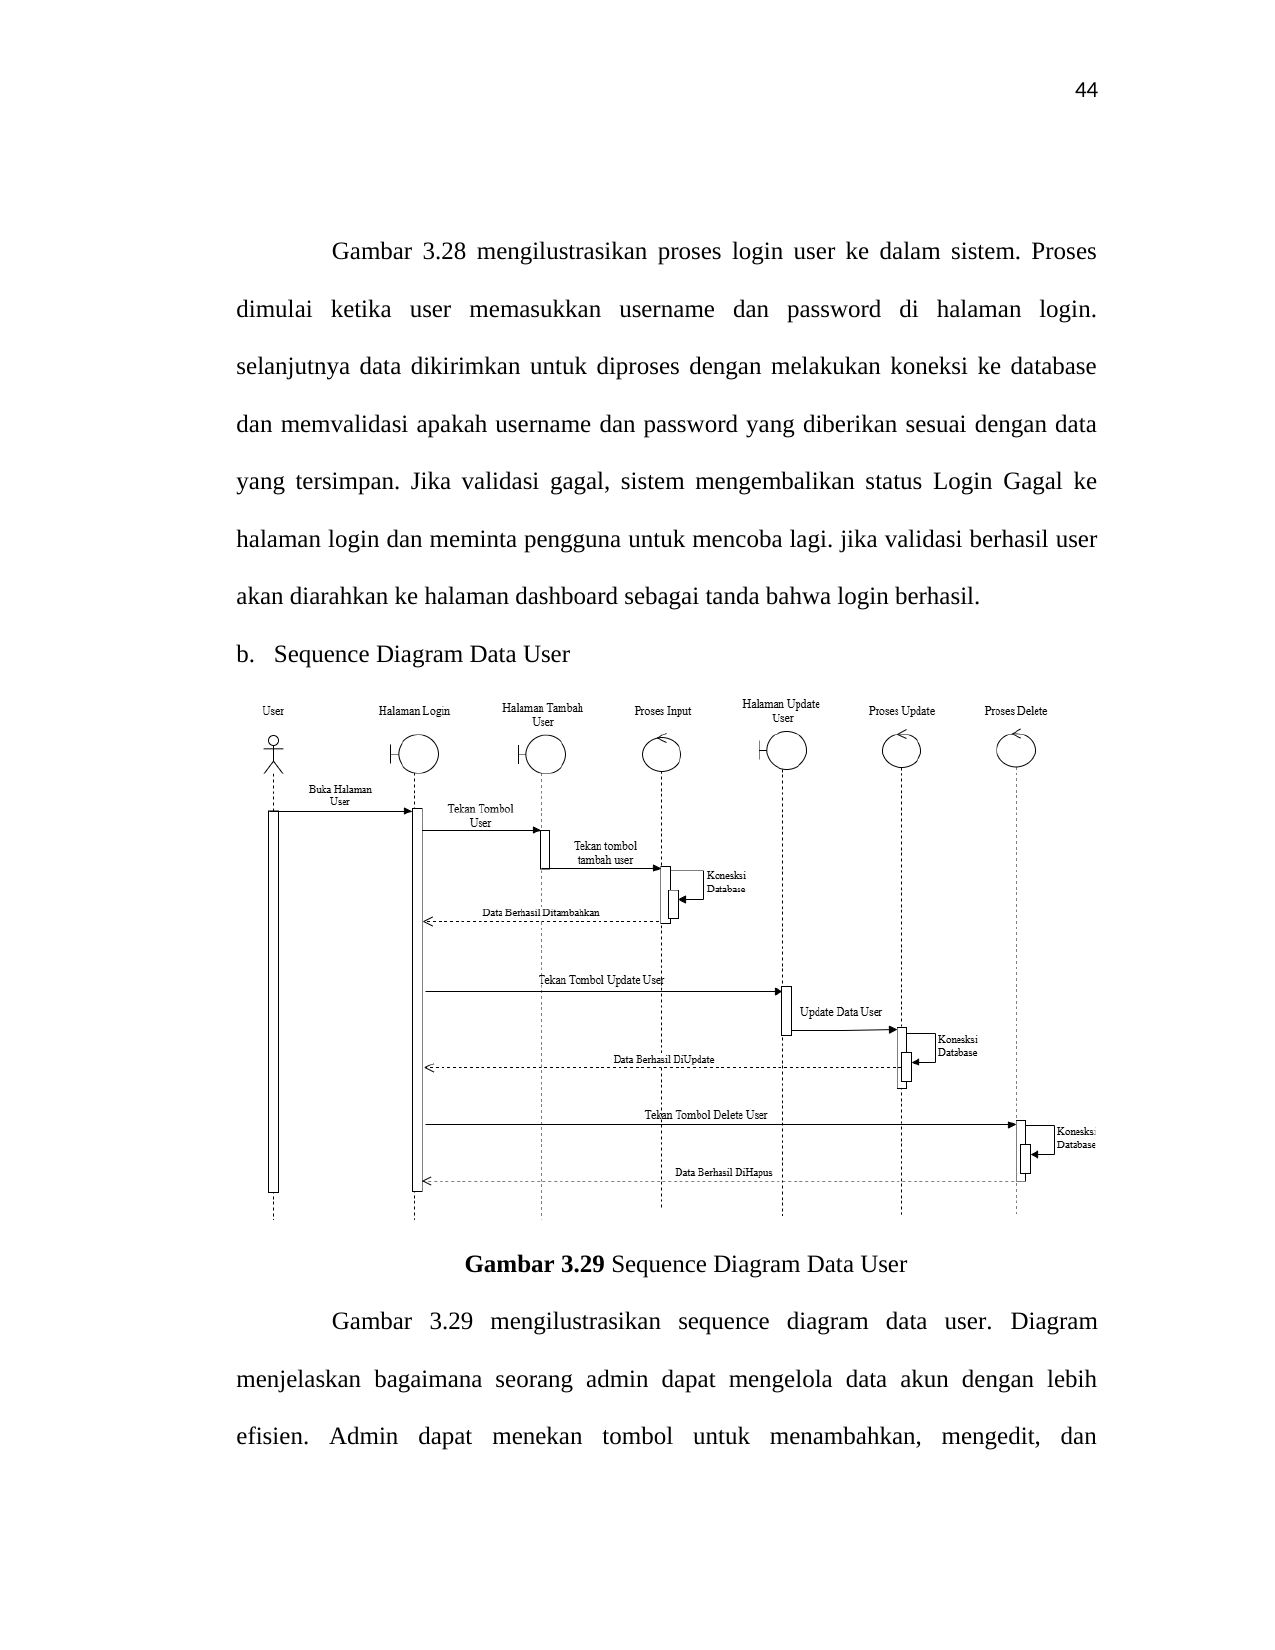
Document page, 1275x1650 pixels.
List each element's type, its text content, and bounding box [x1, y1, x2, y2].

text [236, 1306, 1098, 1450]
list Sequence Diagram Data User [236, 639, 1098, 667]
text Gambar 3.28 mengilustrasikan proses login user ke dalam sistem. Proses dimulai ketika user memasukkan username dan password di halaman login. selanjutnya data dikirimkan untuk diproses dengan melakukan koneksi ke database dan memvalidasi apakah username dan password yang diberikan sesuai dengan data yang tersimpan. Jika validasi gagal, sistem mengembalikan status Login Gagal ke halaman login dan meminta pengguna untuk mencoba lagi. jika validasi berhasil user akan diarahkan ke halaman dashboard sebagai tanda bahwa login berhasil. [236, 236, 1098, 610]
text Gambar 3.29 Sequence Diagram Data User [274, 1249, 1098, 1277]
picture [244, 696, 1096, 1220]
